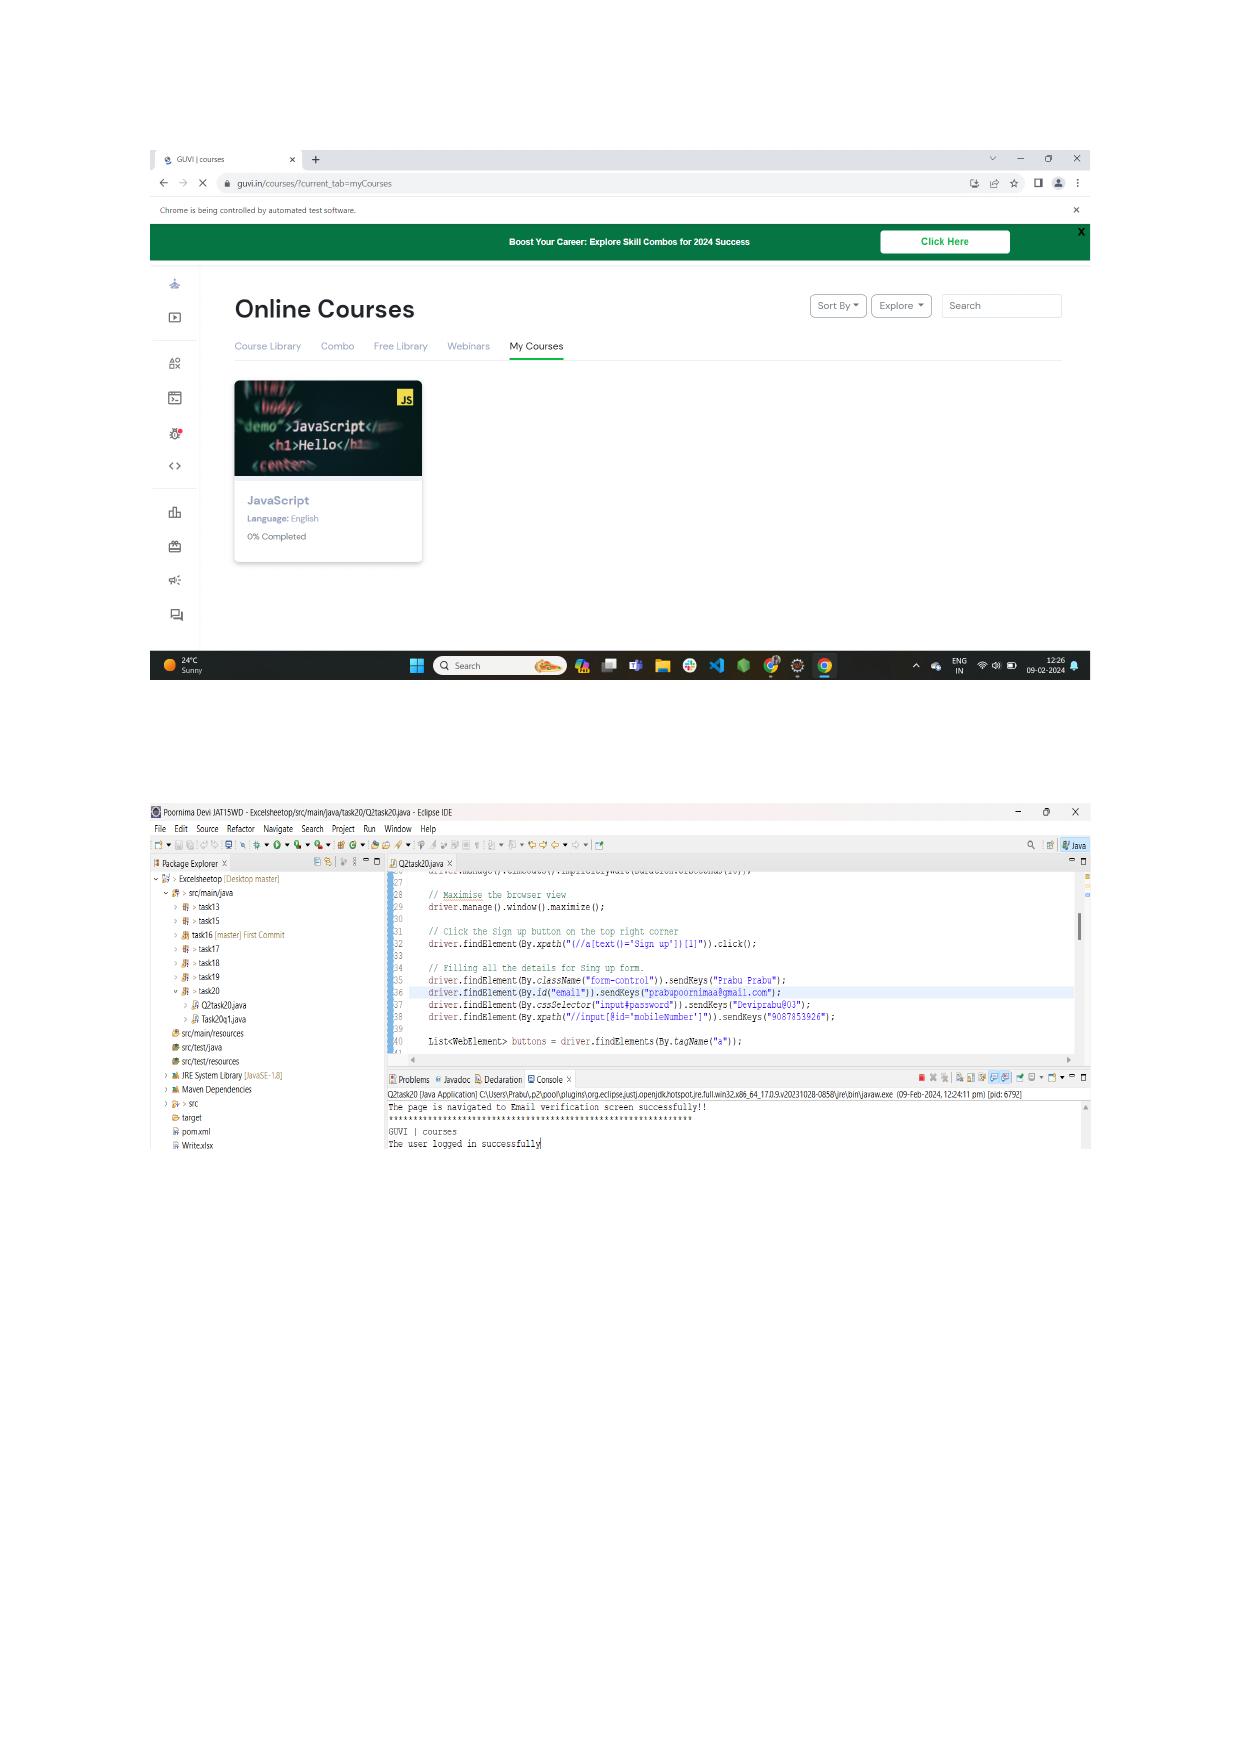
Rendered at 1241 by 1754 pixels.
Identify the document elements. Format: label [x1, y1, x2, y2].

picture [150, 150, 1091, 680]
picture [150, 803, 1091, 1149]
